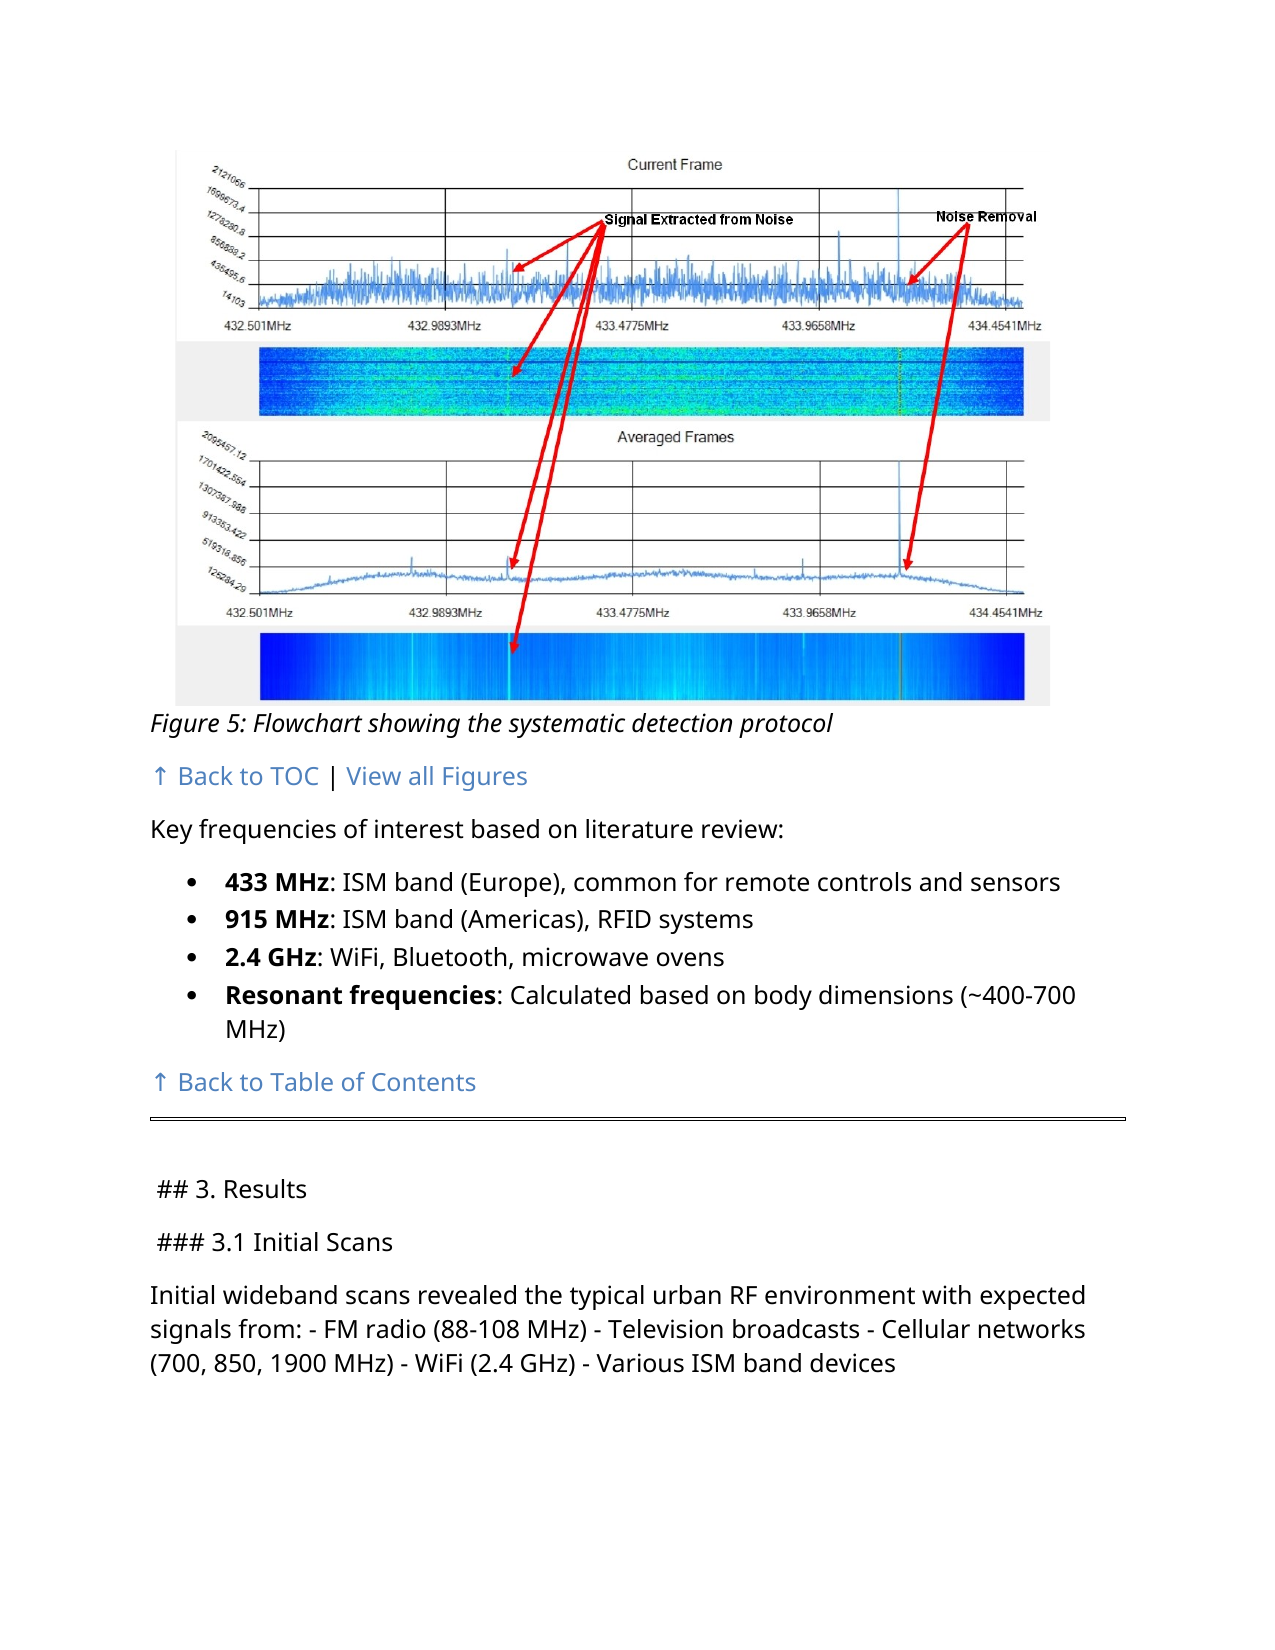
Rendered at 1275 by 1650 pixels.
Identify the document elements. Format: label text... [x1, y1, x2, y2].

list 433 MHz: ISM band (Europe), common for remote controls and sensors [187, 864, 1125, 898]
picture [175, 150, 1051, 706]
list 2.4 GHz: WiFi, Bluetooth, microwave ovens [187, 940, 1125, 974]
text ↑ Back to TOC | View all Figures [150, 758, 1125, 793]
text ## 3. Results [150, 1172, 1125, 1206]
text ↑ Back to Table of Contents [150, 1064, 1125, 1098]
text Key frequencies of interest based on literature review: [150, 811, 1125, 845]
text Initial wideband scans revealed the typical urban RF environment with expected signals from: - FM radio (88-108 MHz) - Television broadcasts - Cellular networks (700, 850, 1900 MHz) - WiFi (2.4 GHz) - Various ISM band devices [150, 1278, 1125, 1380]
list 915 MHz: ISM band (Americas), RFID systems [187, 902, 1125, 936]
text ### 3.1 Initial Scans [150, 1225, 1125, 1259]
list Resonant frequencies: Calculated based on body dimensions (~400-700 MHz) [187, 978, 1125, 1046]
